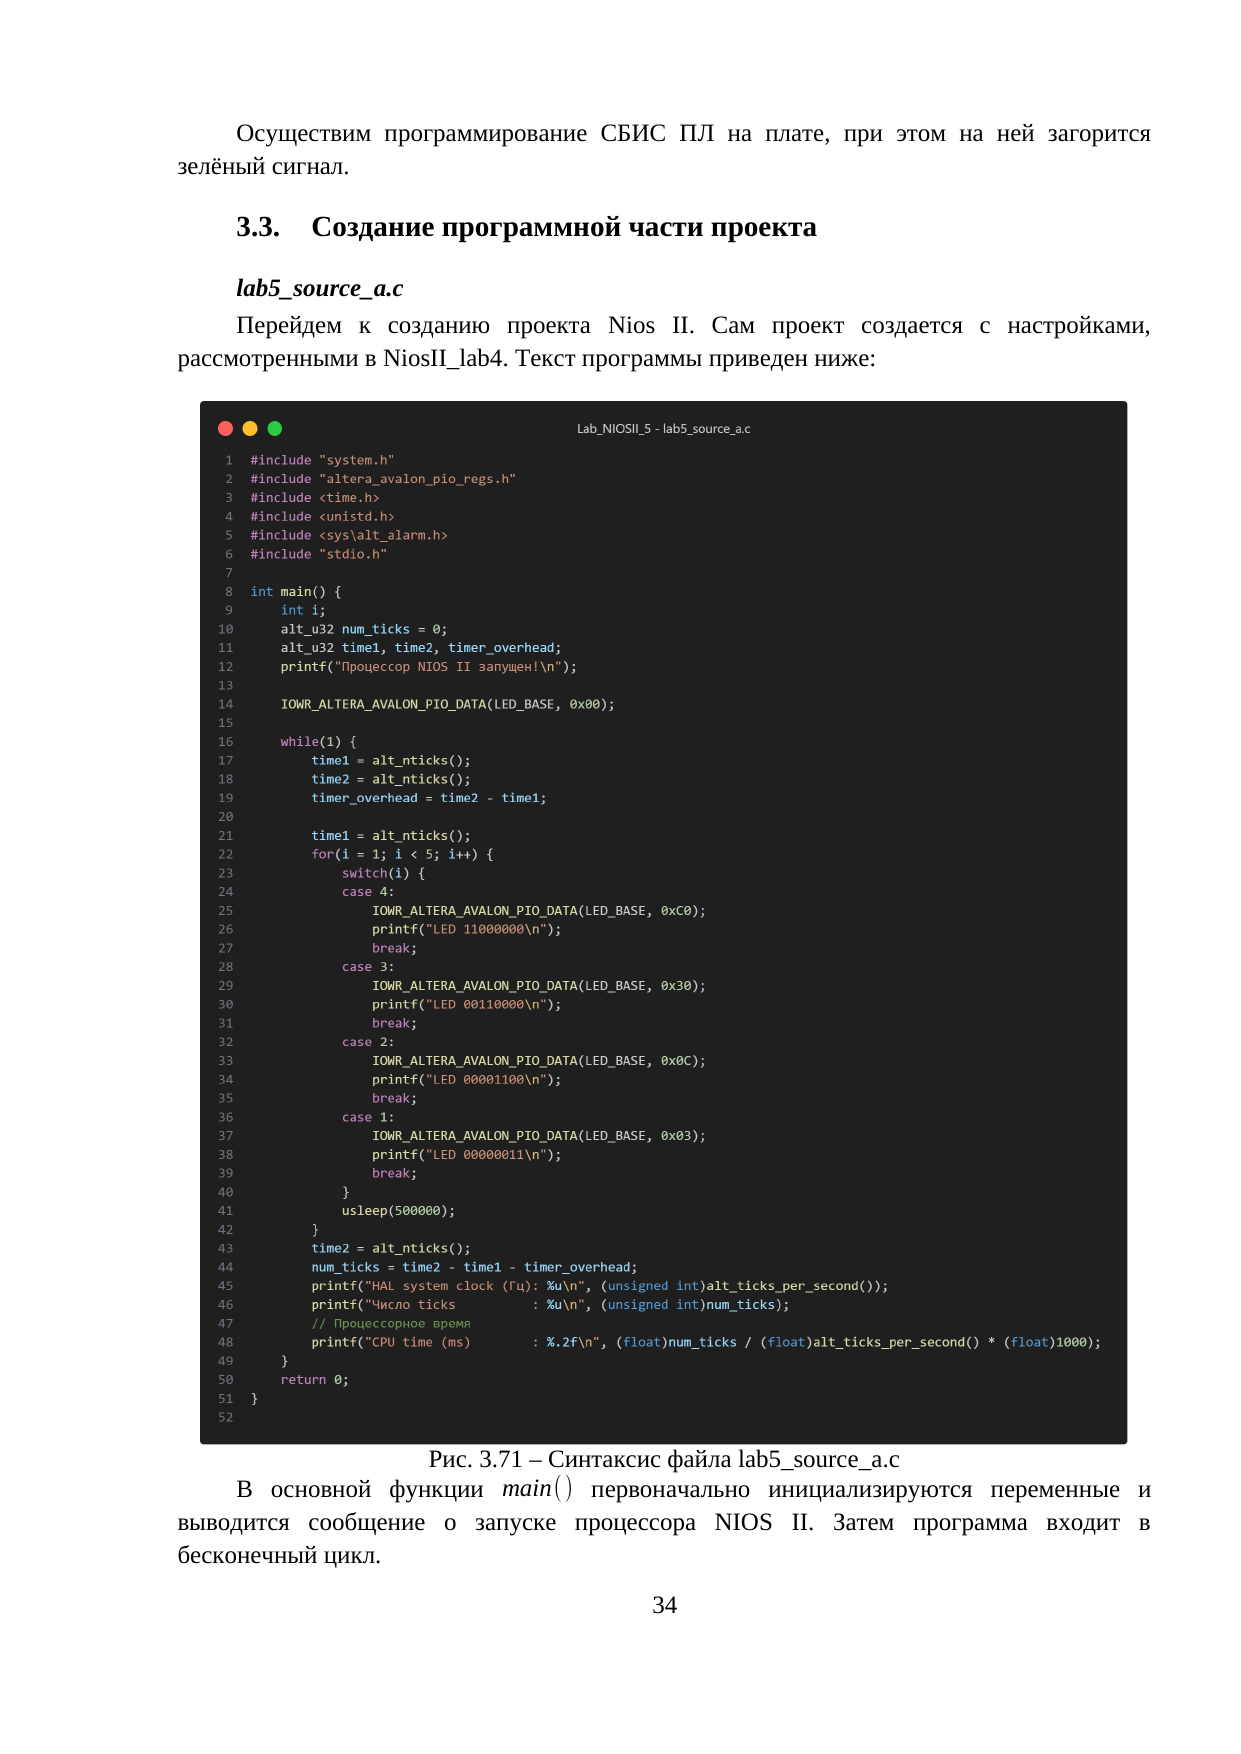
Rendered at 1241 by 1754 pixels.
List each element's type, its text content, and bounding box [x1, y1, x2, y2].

picture [199, 401, 1128, 1445]
text Осуществим программирование СБИС ПЛ на плате, при этом на ней загорится зелёный сигнал. [177, 118, 1152, 180]
subtitle Создание программной части проекта [236, 209, 1152, 243]
text В основной функции первоначально инициализируются переменные и выводится сообщение о запуске процессора NIOS II. Затем программа входит в бесконечный цикл. [177, 1473, 1152, 1569]
text Перейдем к созданию проекта Nios II. Сам проект создается с настройками, рассмотренными в NiosII_lab4. Текст программы приведен ниже: [177, 310, 1152, 372]
subtitle lab5_source_a.c [177, 273, 1152, 301]
